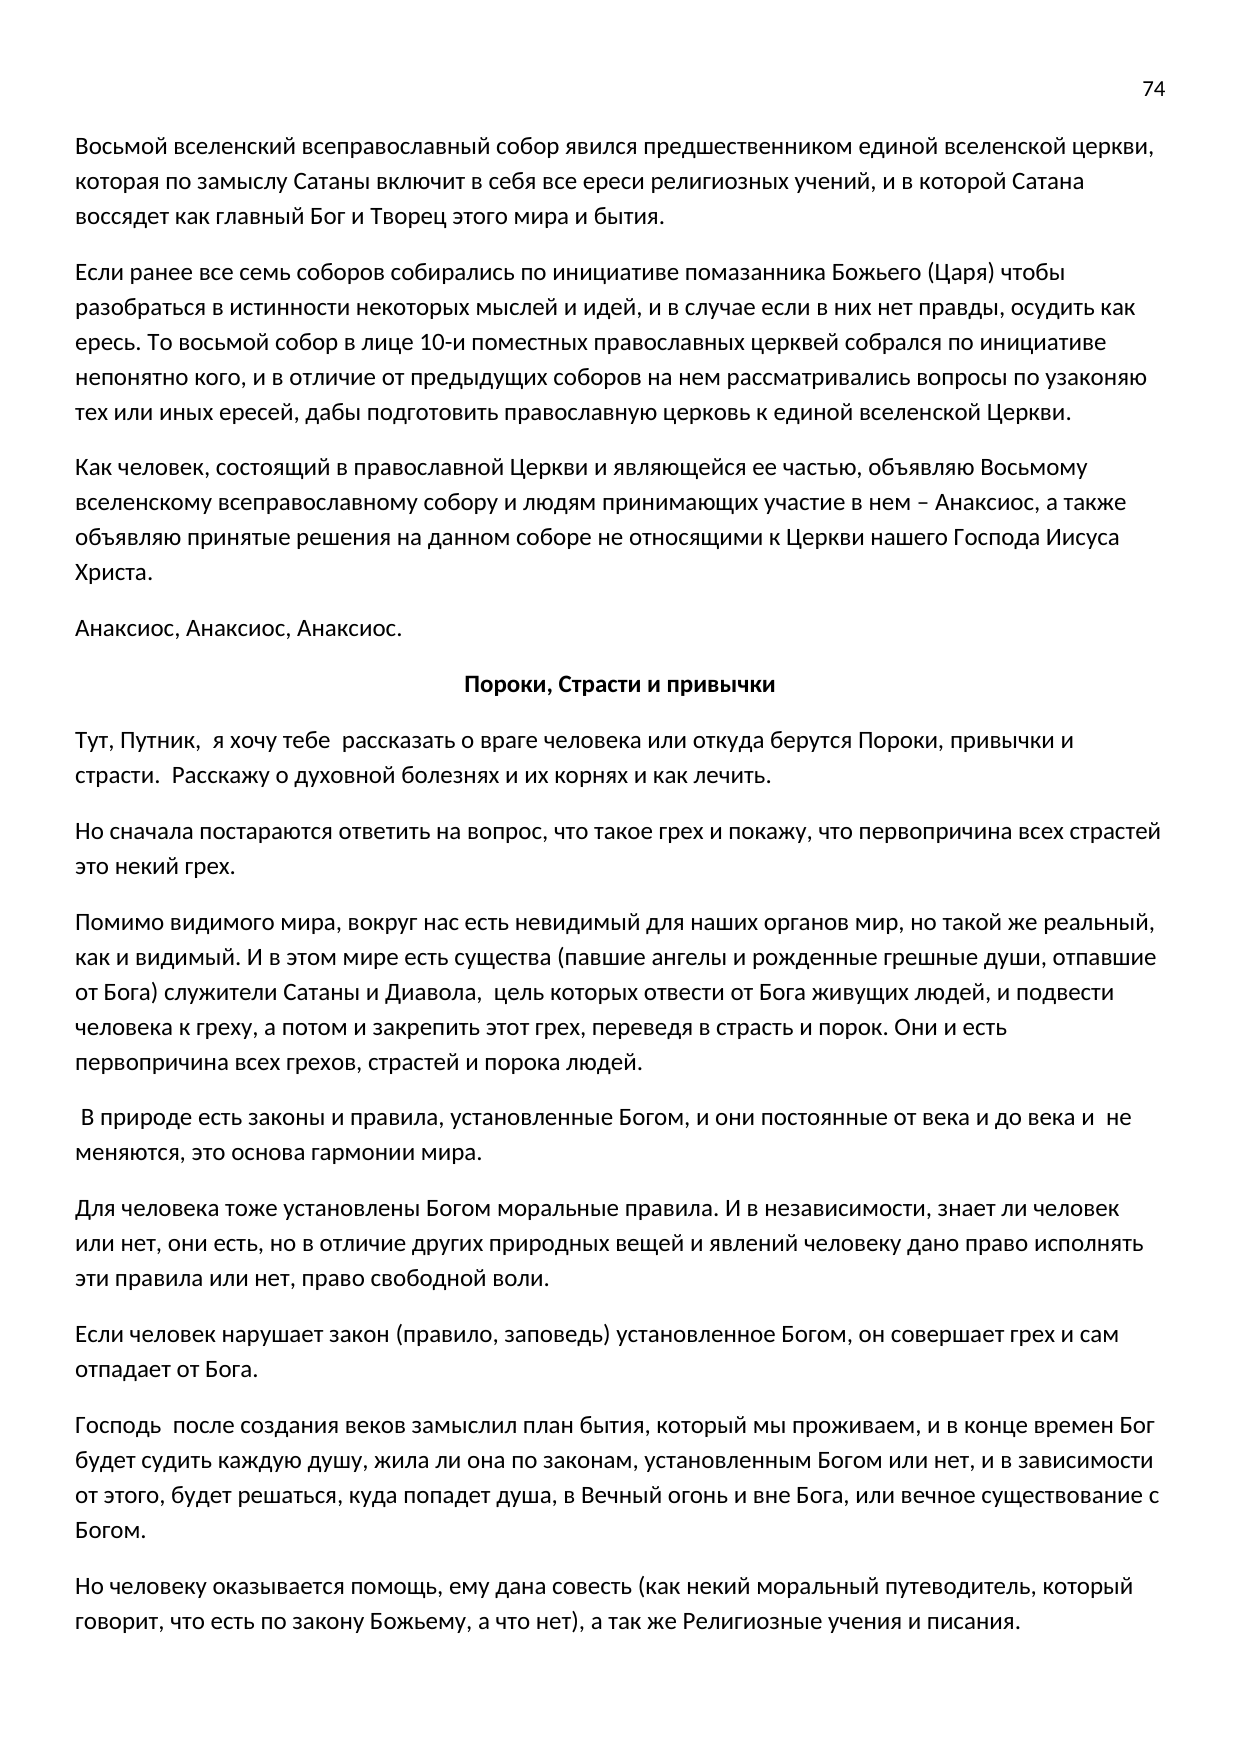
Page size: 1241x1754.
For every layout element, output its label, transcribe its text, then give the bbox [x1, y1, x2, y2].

text Анаксиос, Анаксиос, Анаксиос. [75, 612, 1165, 643]
text Если человек нарушает закон (правило, заповедь) установленное Богом, он совершает грех и сам отпадает от Бога. [75, 1318, 1165, 1384]
text Господь после создания веков замыслил план бытия, который мы проживаем, и в конце времен Бог будет судить каждую душу, жила ли она по законам, установленным Богом или нет, и в зависимости от этого, будет решаться, куда попадет душа, в Вечный огонь и вне Бога, или вечное существование с Богом. [75, 1409, 1165, 1544]
text Но человеку оказывается помощь, ему дана совесть (как некий моральный путеводитель, который говорит, что есть по закону Божьему, а что нет), а так же Религиозные учения и писания. [75, 1570, 1165, 1635]
text Пороки, Страсти и привычки [75, 668, 1165, 699]
text Помимо видимого мира, вокруг нас есть невидимый для наших органов мир, но такой же реальный, как и видимый. И в этом мире есть существа (павшие ангелы и рожденные грешные души, отпавшие от Бога) служители Сатаны и Диавола, цель которых отвести от Бога живущих людей, и подвести человека к греху, а потом и закрепить этот грех, переведя в страсть и порок. Они и есть первопричина всех грехов, страстей и порока людей. [75, 906, 1165, 1076]
text В природе есть законы и правила, установленные Богом, и они постоянные от века и до века и не меняются, это основа гармонии мира. [75, 1101, 1165, 1167]
text Если ранее все семь соборов собирались по инициативе помазанника Божьего (Царя) чтобы разобраться в истинности некоторых мыслей и идей, и в случае если в них нет правды, осудить как ересь. То восьмой собор в лице 10-и поместных православных церквей собрался по инициативе непонятно кого, и в отличие от предыдущих соборов на нем рассматривались вопросы по узаконяю тех или иных ересей, дабы подготовить православную церковь к единой вселенской Церкви. [75, 256, 1165, 426]
text Восьмой вселенский всеправославный собор явился предшественником единой вселенской церкви, которая по замыслу Сатаны включит в себя все ереси религиозных учений, и в которой Сатана воссядет как главный Бог и Творец этого мира и бытия. [75, 130, 1165, 230]
text Тут, Путник, я хочу тебе рассказать о враге человека или откуда берутся Пороки, привычки и страсти. Расскажу о духовной болезнях и их корнях и как лечить. [75, 724, 1165, 789]
text Как человек, состоящий в православной Церкви и являющейся ее частью, объявляю Восьмому вселенскому всеправославному собору и людям принимающих участие в нем – Анаксиос, а также объявляю принятые решения на данном соборе не относящими к Церкви нашего Господа Иисуса Христа. [75, 451, 1165, 587]
text Но сначала постараются ответить на вопрос, что такое грех и покажу, что первопричина всех страстей это некий грех. [75, 815, 1165, 880]
text Для человека тоже установлены Богом моральные правила. И в независимости, знает ли человек или нет, они есть, но в отличие других природных вещей и явлений человеку дано право исполнять эти правила или нет, право свободной воли. [75, 1192, 1165, 1293]
